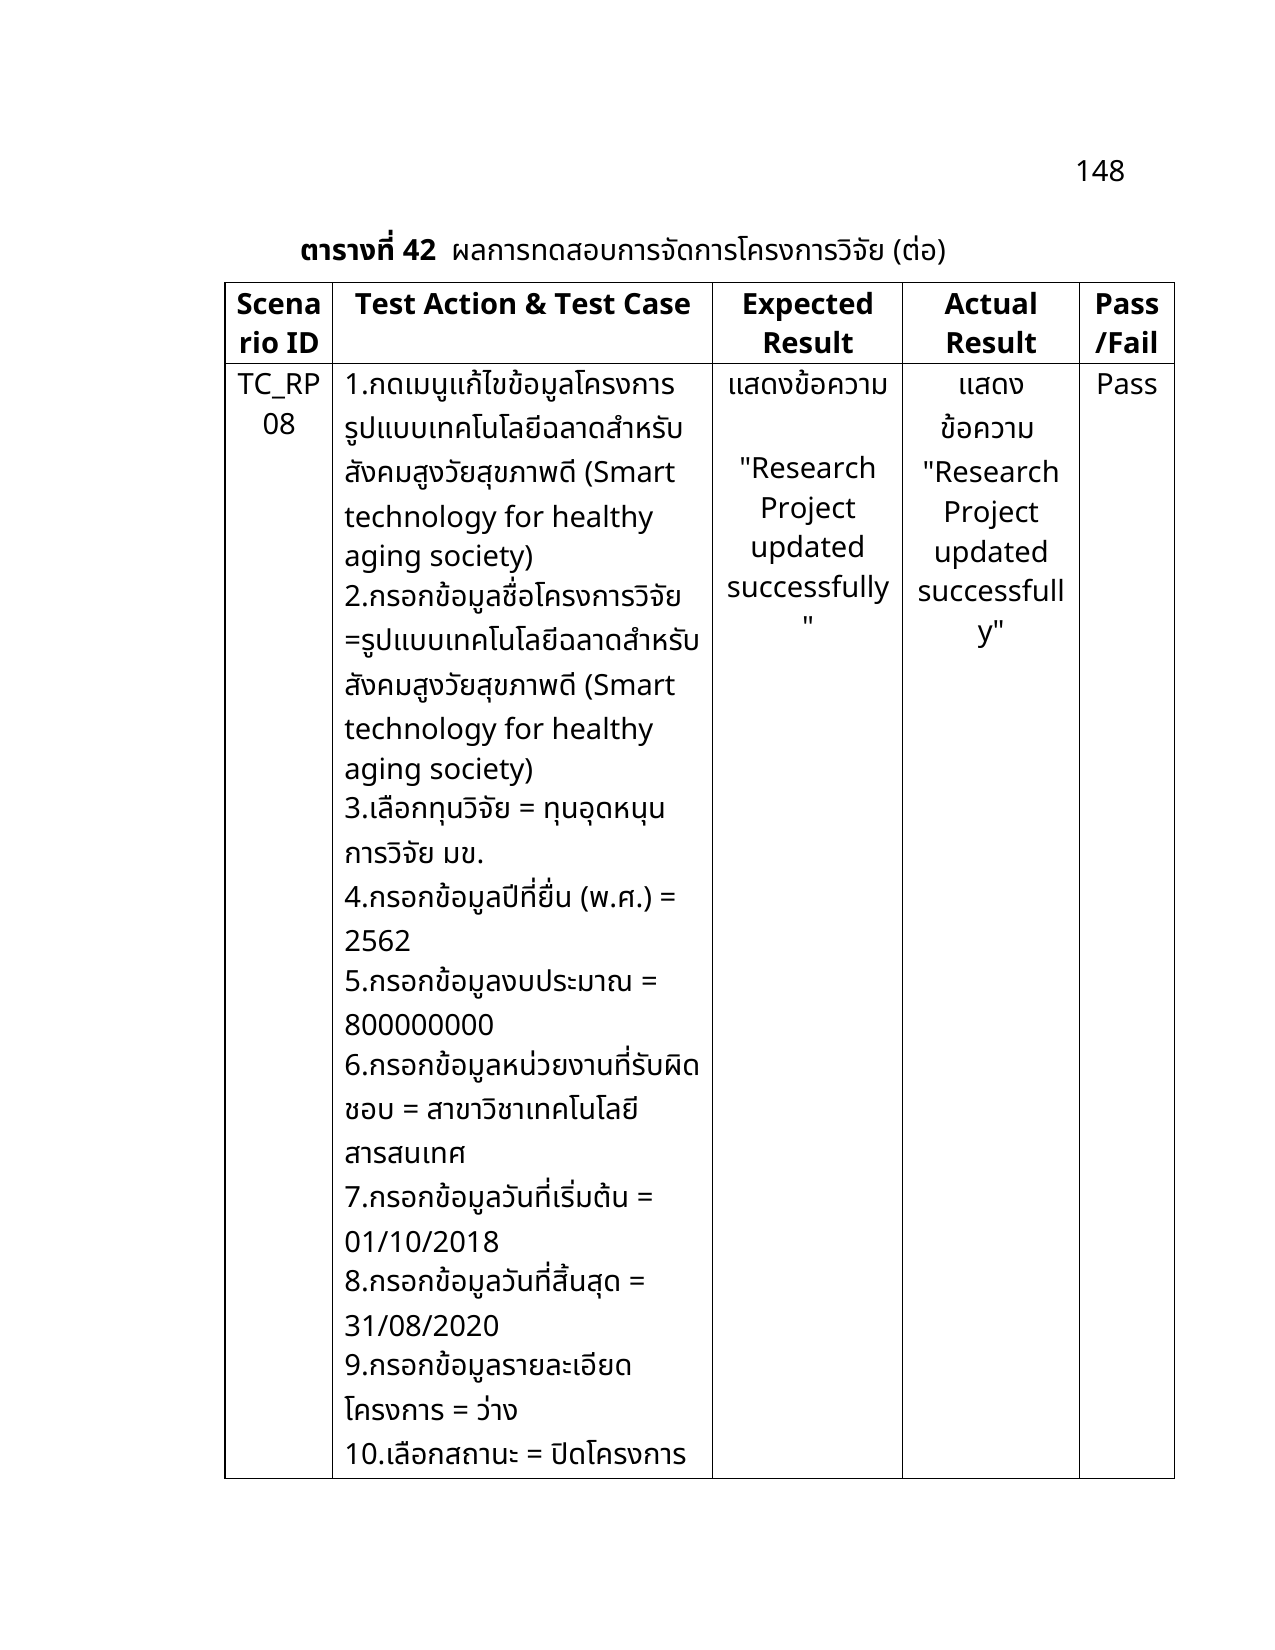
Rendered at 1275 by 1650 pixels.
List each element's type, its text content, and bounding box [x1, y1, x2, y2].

table_header Test Action & Test Case [333, 283, 712, 362]
table_header Actual Result [903, 283, 1079, 362]
table_cell Pass [1080, 364, 1174, 1477]
table_header Scenario ID [226, 283, 332, 362]
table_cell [903, 364, 1079, 1477]
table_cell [333, 364, 712, 1477]
text ตารางที่ 42 ผลการทดสอบการจัดการโครงการวิจัย (ต่อ) [225, 229, 1125, 274]
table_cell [713, 364, 902, 1477]
table_cell TC_RP08 [226, 364, 332, 1477]
table_header Pass /Fail [1080, 283, 1174, 362]
table_header Expected Result [713, 283, 902, 362]
